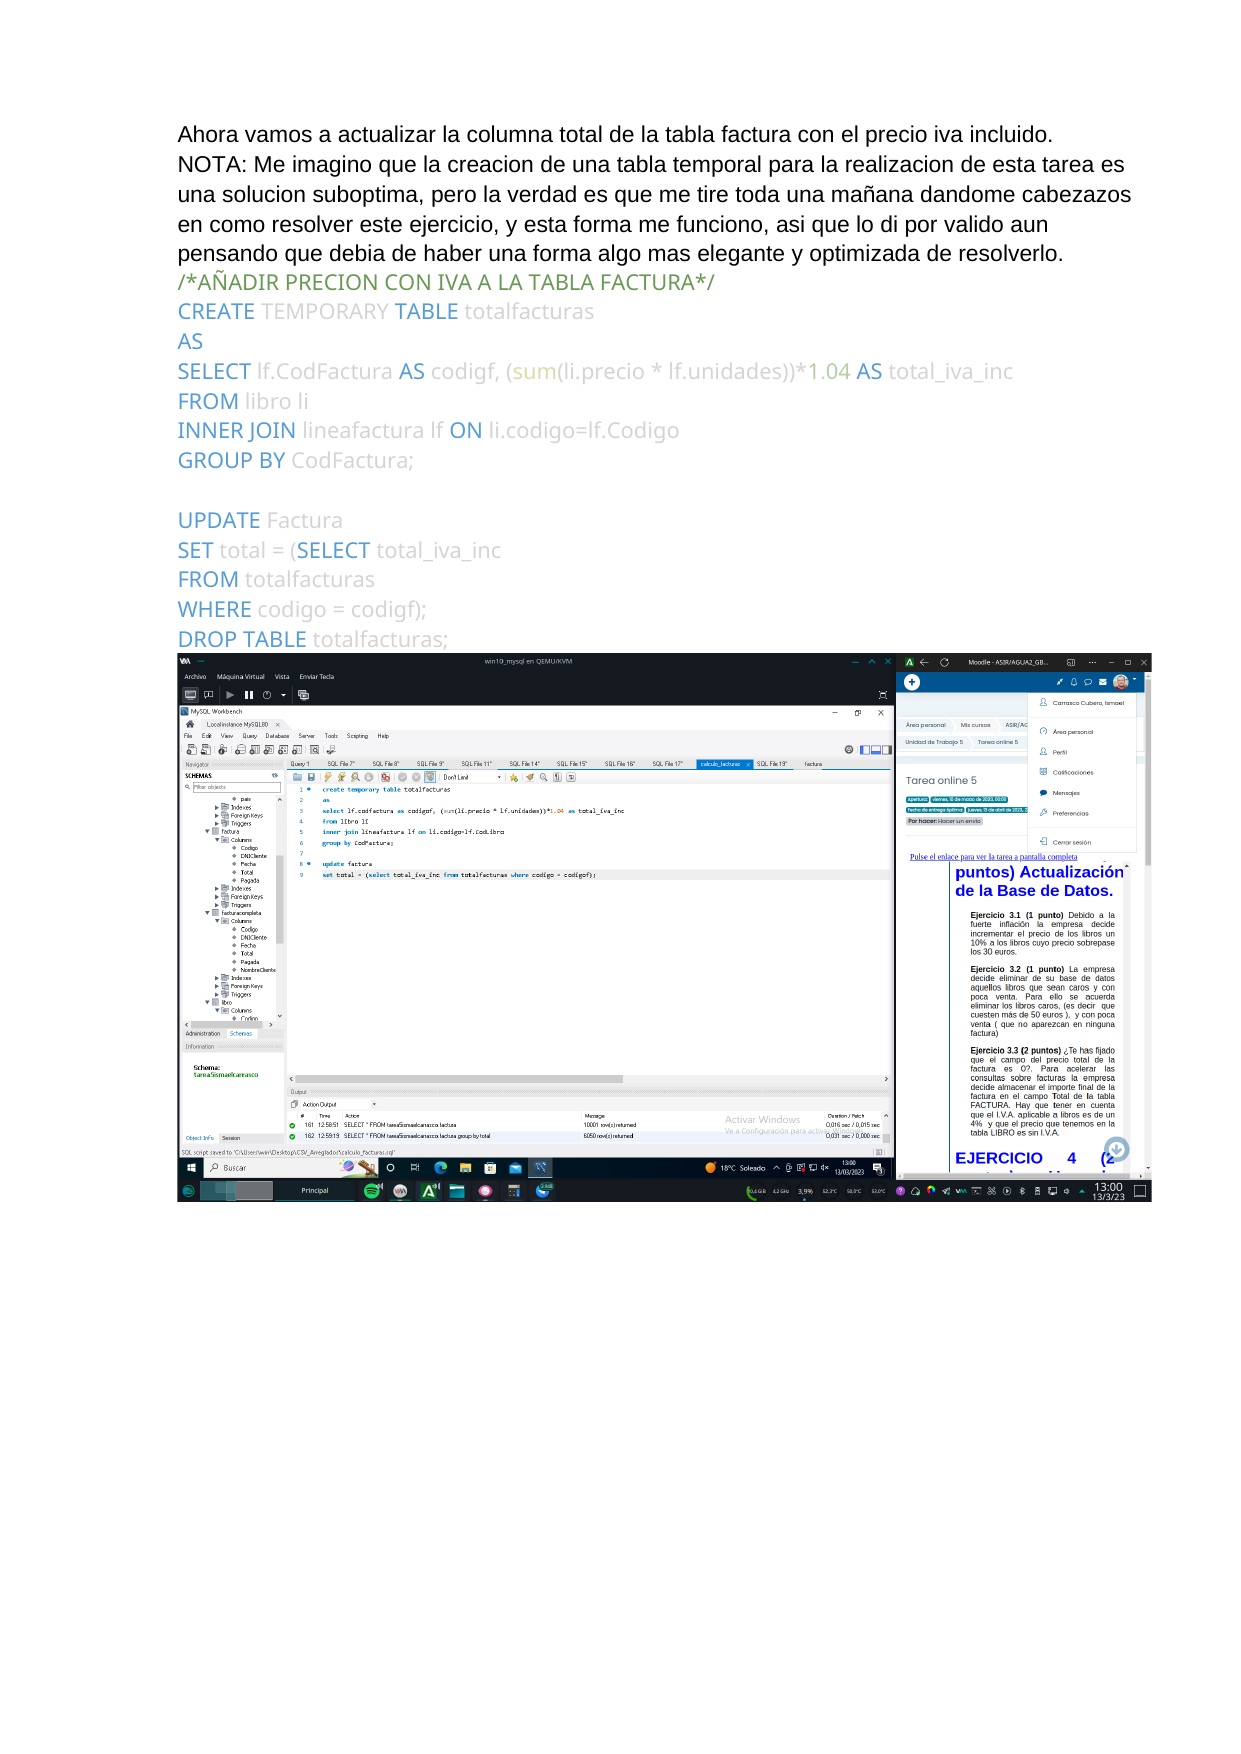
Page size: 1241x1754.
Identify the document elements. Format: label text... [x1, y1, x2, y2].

text NOTA: Me imagino que la creacion de una tabla temporal para la realizacion de esta tarea es una solucion suboptima, pero la verdad es que me tire toda una mañana dandome cabezazos en como resolver este ejercicio, y esta forma me funciono, asi que lo di por valido aun pensando que debia de haber una forma algo mas elegante y optimizada de resolverlo. [177, 148, 1152, 267]
text CREATE TEMPORARY TABLE totalfacturas [177, 296, 1152, 326]
text /*AÑADIR PRECION CON IVA A LA TABLA FACTURA*/ [177, 267, 1152, 296]
text AS [177, 326, 1152, 356]
text SET total = (SELECT total_iva_inc [177, 534, 1152, 564]
text UPDATE Factura [177, 505, 1152, 534]
text WHERE codigo = codigf); [177, 594, 1152, 624]
text Ahora vamos a actualizar la columna total de la tabla factura con el precio iva incluido. [177, 118, 1152, 148]
text INNER JOIN lineafactura lf ON li.codigo=lf.Codigo [177, 416, 1152, 445]
text FROM totalfacturas [177, 564, 1152, 594]
text FROM libro li [177, 386, 1152, 416]
text SELECT lf.CodFactura AS codigf, (sum(li.precio * lf.unidades))*1.04 AS total_iva_inc [177, 356, 1152, 386]
text DROP TABLE totalfacturas; [177, 624, 1152, 653]
text GROUP BY CodFactura; [177, 445, 1152, 505]
picture [177, 653, 1152, 1202]
